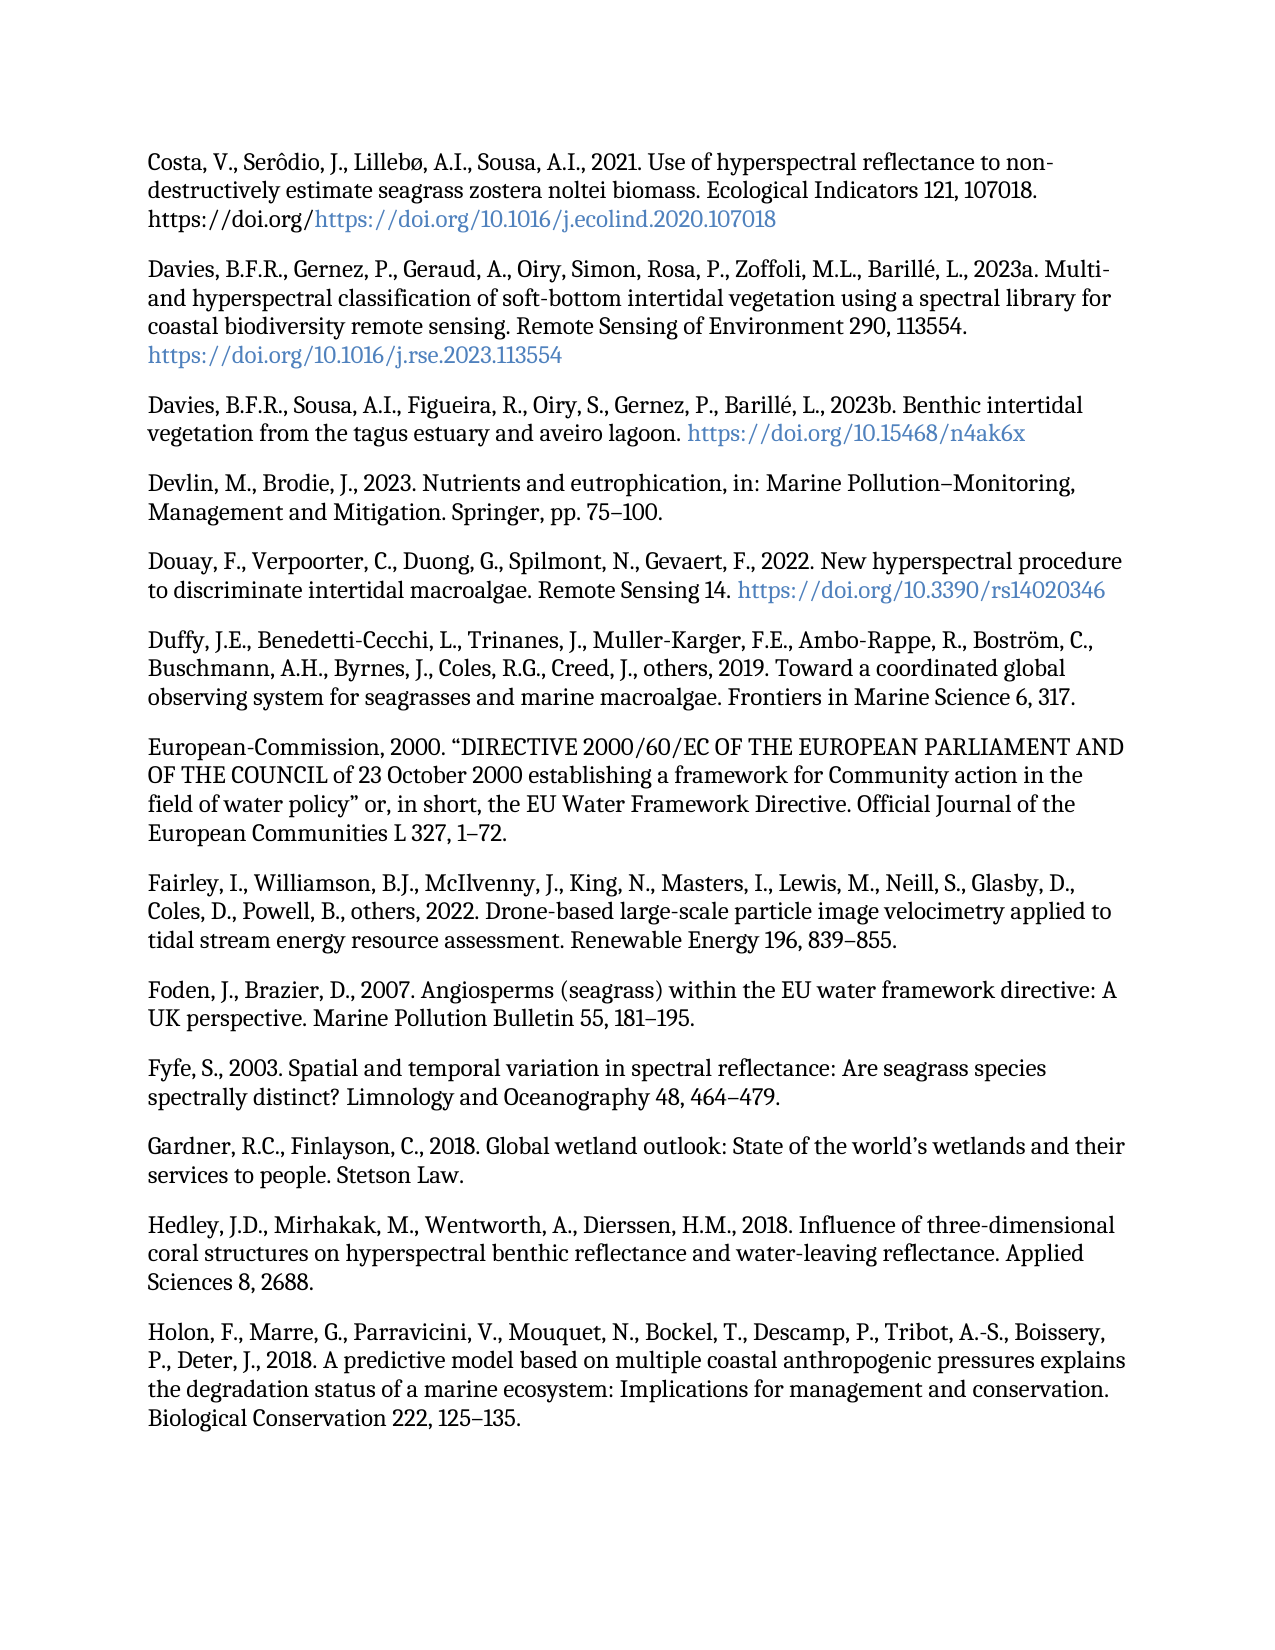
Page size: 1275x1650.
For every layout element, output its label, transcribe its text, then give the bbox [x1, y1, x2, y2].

text European-Commission, 2000. “DIRECTIVE 2000/60/EC OF THE EUROPEAN PARLIAMENT AND OF THE COUNCIL of 23 October 2000 establishing a framework for Community action in the field of water policy” or, in short, the EU Water Framework Directive. Official Journal of the European Communities L 327, 1–72. [148, 733, 1127, 848]
text Foden, J., Brazier, D., 2007. Angiosperms (seagrass) within the EU water framework directive: A UK perspective. Marine Pollution Bulletin 55, 181–195. [148, 976, 1127, 1033]
text Holon, F., Marre, G., Parravicini, V., Mouquet, N., Bockel, T., Descamp, P., Tribot, A.-S., Boissery, P., Deter, J., 2018. A predictive model based on multiple coastal anthropogenic pressures explains the degradation status of a marine ecosystem: Implications for management and conservation. Biological Conservation 222, 125–135. [148, 1318, 1127, 1433]
text Costa, V., Serôdio, J., Lillebø, A.I., Sousa, A.I., 2021. Use of hyperspectral reflectance to non-destructively estimate seagrass zostera noltei biomass. Ecological Indicators 121, 107018. https://doi.org/https://doi.org/10.1016/j.ecolind.2020.107018 [148, 148, 1127, 234]
text Douay, F., Verpoorter, C., Duong, G., Spilmont, N., Gevaert, F., 2022. New hyperspectral procedure to discriminate intertidal macroalgae. Remote Sensing 14. https://doi.org/10.3390/rs14020346 [148, 547, 1127, 605]
text Fyfe, S., 2003. Spatial and temporal variation in spectral reflectance: Are seagrass species spectrally distinct? Limnology and Oceanography 48, 464–479. [148, 1054, 1127, 1111]
text Davies, B.F.R., Sousa, A.I., Figueira, R., Oiry, S., Gernez, P., Barillé, L., 2023b. Benthic intertidal vegetation from the tagus estuary and aveiro lagoon. https://doi.org/10.15468/n4ak6x [148, 391, 1127, 448]
text Duffy, J.E., Benedetti-Cecchi, L., Trinanes, J., Muller-Karger, F.E., Ambo-Rappe, R., Boström, C., Buschmann, A.H., Byrnes, J., Coles, R.G., Creed, J., others, 2019. Toward a coordinated global observing system for seagrasses and marine macroalgae. Frontiers in Marine Science 6, 317. [148, 626, 1127, 712]
text Gardner, R.C., Finlayson, C., 2018. Global wetland outlook: State of the world’s wetlands and their services to people. Stetson Law. [148, 1132, 1127, 1190]
text Davies, B.F.R., Gernez, P., Geraud, A., Oiry, Simon, Rosa, P., Zoffoli, M.L., Barillé, L., 2023a. Multi- and hyperspectral classification of soft-bottom intertidal vegetation using a spectral library for coastal biodiversity remote sensing. Remote Sensing of Environment 290, 113554. https://doi.org/10.1016/j.rse.2023.113554 [148, 255, 1127, 370]
text Fairley, I., Williamson, B.J., McIlvenny, J., King, N., Masters, I., Lewis, M., Neill, S., Glasby, D., Coles, D., Powell, B., others, 2022. Drone-based large-scale particle image velocimetry applied to tidal stream energy resource assessment. Renewable Energy 196, 839–855. [148, 868, 1127, 955]
text Hedley, J.D., Mirhakak, M., Wentworth, A., Dierssen, H.M., 2018. Influence of three-dimensional coral structures on hyperspectral benthic reflectance and water-leaving reflectance. Applied Sciences 8, 2688. [148, 1211, 1127, 1297]
text Devlin, M., Brodie, J., 2023. Nutrients and eutrophication, in: Marine Pollution–Monitoring, Management and Mitigation. Springer, pp. 75–100. [148, 469, 1127, 526]
